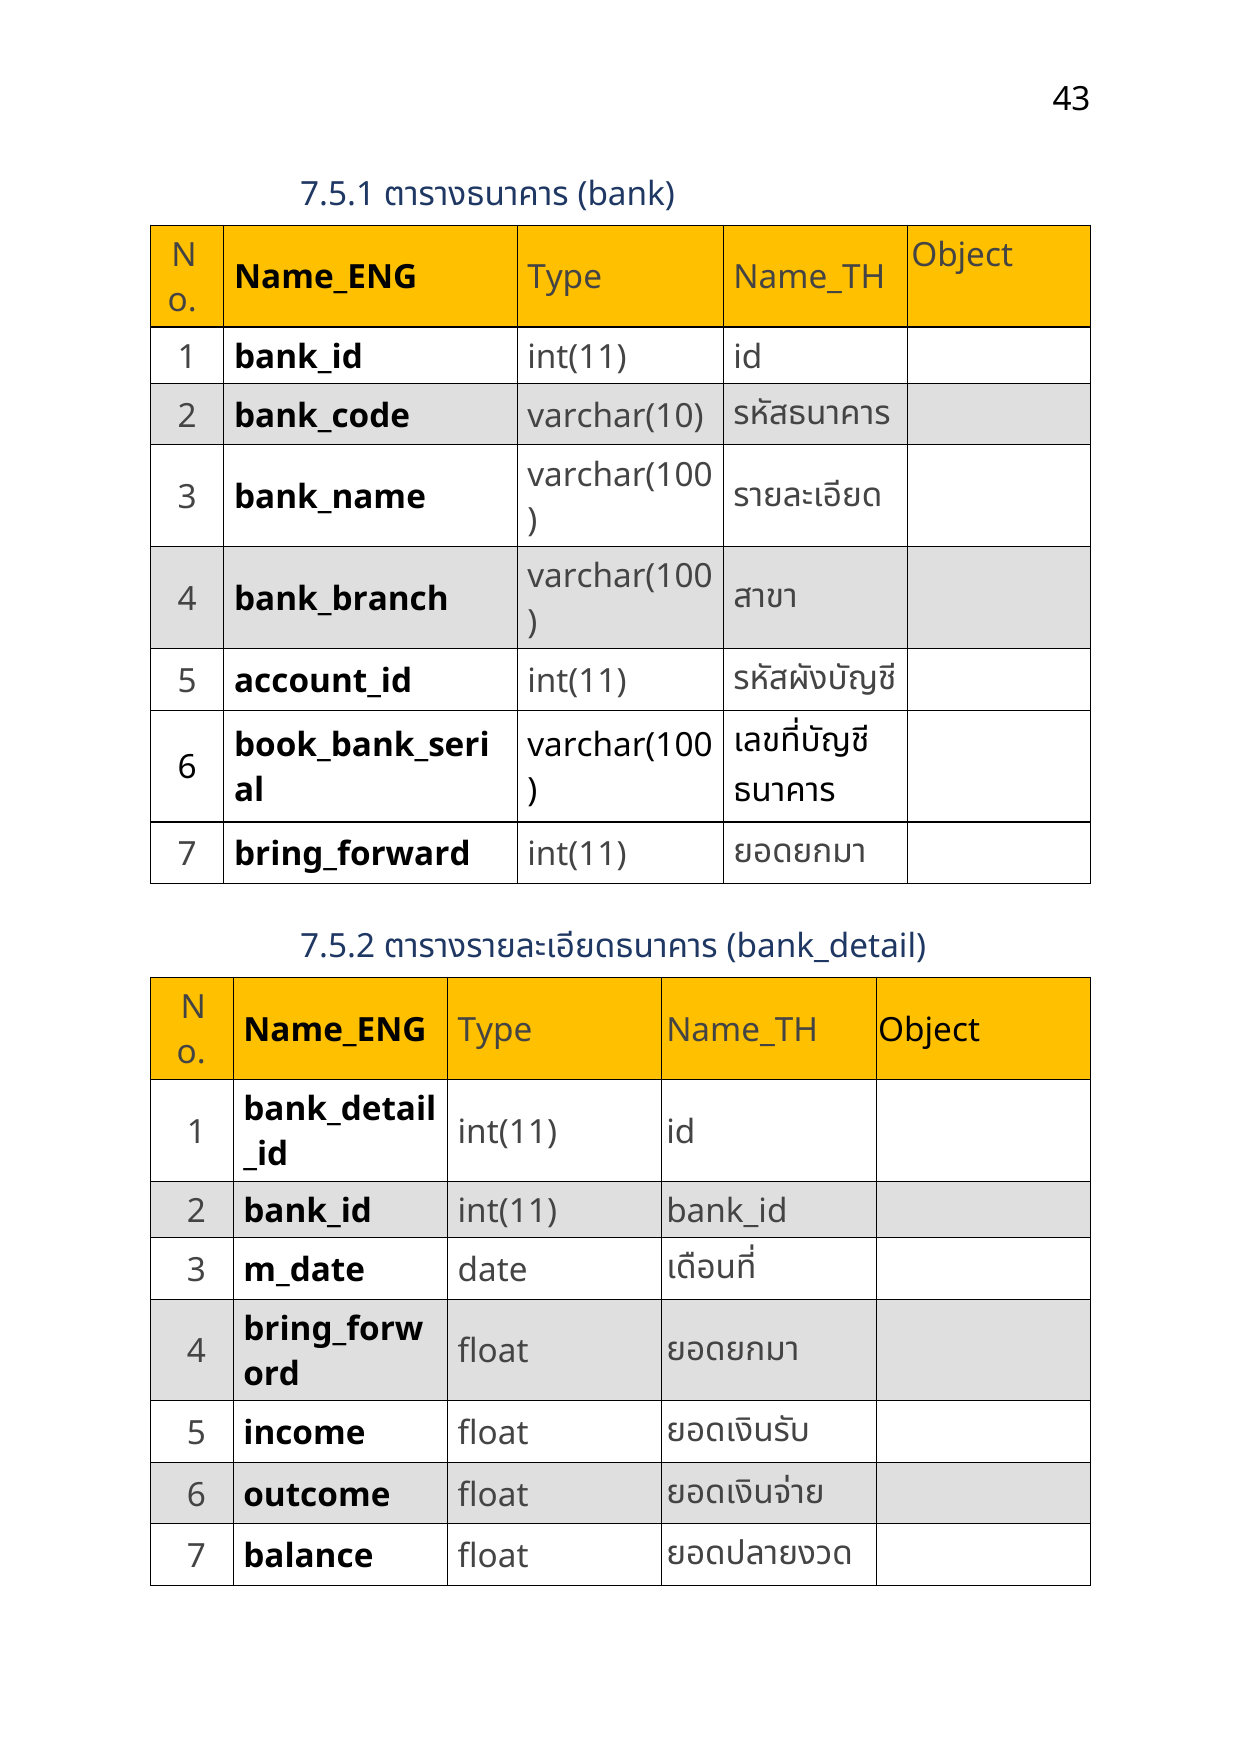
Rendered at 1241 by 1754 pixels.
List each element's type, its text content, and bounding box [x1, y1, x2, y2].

table_cell สาขา [724, 547, 907, 648]
table_cell [877, 1238, 1090, 1298]
table_cell [908, 328, 1090, 383]
table_cell 1 [151, 328, 223, 383]
table_cell ยอดยกมา [724, 823, 907, 883]
table_cell 6 [151, 1463, 233, 1523]
table_cell 1 [151, 1080, 233, 1181]
table_cell [877, 1524, 1090, 1585]
table_cell ยอดปลายงวด [662, 1524, 876, 1585]
table_header Name_TH [724, 226, 907, 326]
table_cell 3 [151, 1238, 233, 1298]
table_cell bank_code [224, 384, 517, 444]
table_cell 6 [151, 711, 223, 821]
table_cell เลขที่บัญชีธนาคาร [724, 711, 907, 821]
table_cell int(11) [518, 328, 723, 383]
table_cell int(11) [448, 1080, 661, 1181]
table_cell account_id [224, 649, 517, 709]
table_header Type [448, 978, 661, 1079]
table_cell bank_id [224, 328, 517, 383]
table_cell float [448, 1300, 661, 1400]
table_header Object [908, 226, 1090, 326]
subtitle 7.5.1 ตารางธนาคาร (bank) [300, 170, 1090, 221]
table_cell float [448, 1524, 661, 1585]
table_cell bank_name [224, 445, 517, 546]
table_cell 4 [151, 547, 223, 648]
table_cell id [724, 328, 907, 383]
table_cell book_bank_serial [224, 711, 517, 821]
table_header Name_ENG [234, 978, 447, 1079]
table_cell 2 [151, 384, 223, 444]
table_cell bring_forword [234, 1300, 447, 1400]
table_cell m_date [234, 1238, 447, 1298]
table_cell เดือนที่ [662, 1238, 876, 1298]
table_cell ยอดยกมา [662, 1300, 876, 1400]
table_cell 4 [151, 1300, 233, 1400]
table_cell varchar(10) [518, 384, 723, 444]
table_cell [877, 1182, 1090, 1237]
table_cell [908, 445, 1090, 546]
table_cell int(11) [518, 823, 723, 883]
table_cell float [448, 1463, 661, 1523]
table_cell id [662, 1080, 876, 1181]
table_cell [908, 649, 1090, 709]
table_cell 3 [151, 445, 223, 546]
table_cell bring_forward [224, 823, 517, 883]
table_cell [908, 384, 1090, 444]
table_cell [877, 1463, 1090, 1523]
table_cell varchar(100) [518, 711, 723, 821]
table_cell float [448, 1401, 661, 1462]
table_cell รายละเอียด [724, 445, 907, 546]
table_header Type [518, 226, 723, 326]
table_cell balance [234, 1524, 447, 1585]
table_cell bank_branch [224, 547, 517, 648]
table_cell 7 [151, 823, 223, 883]
table_cell 2 [151, 1182, 233, 1237]
table_header No. [151, 978, 233, 1079]
table_cell 7 [151, 1524, 233, 1585]
table_cell [877, 1401, 1090, 1462]
table_cell int(11) [518, 649, 723, 709]
table_header No. [151, 226, 223, 326]
table_cell varchar(100) [518, 445, 723, 546]
table_cell int(11) [448, 1182, 661, 1237]
table_cell ยอดเงินจ่าย [662, 1463, 876, 1523]
table_cell income [234, 1401, 447, 1462]
table_header Name_TH [662, 978, 876, 1079]
table_cell [908, 711, 1090, 821]
table_cell ยอดเงินรับ [662, 1401, 876, 1462]
table_cell 5 [151, 1401, 233, 1462]
table_cell [877, 1080, 1090, 1181]
table_cell [908, 547, 1090, 648]
table_cell รหัสธนาคาร [724, 384, 907, 444]
table_cell outcome [234, 1463, 447, 1523]
table_cell รหัสผังบัญชี [724, 649, 907, 709]
subtitle 7.5.2 ตารางรายละเอียดธนาคาร (bank_detail) [300, 922, 1090, 973]
table_cell date [448, 1238, 661, 1298]
table_cell 5 [151, 649, 223, 709]
table_cell bank_id [234, 1182, 447, 1237]
table_header Object [877, 978, 1090, 1079]
table_cell bank_detail_id [234, 1080, 447, 1181]
table_cell bank_id [662, 1182, 876, 1237]
table_cell [877, 1300, 1090, 1400]
table_cell [908, 823, 1090, 883]
table_header Name_ENG [224, 226, 517, 326]
table_cell varchar(100) [518, 547, 723, 648]
